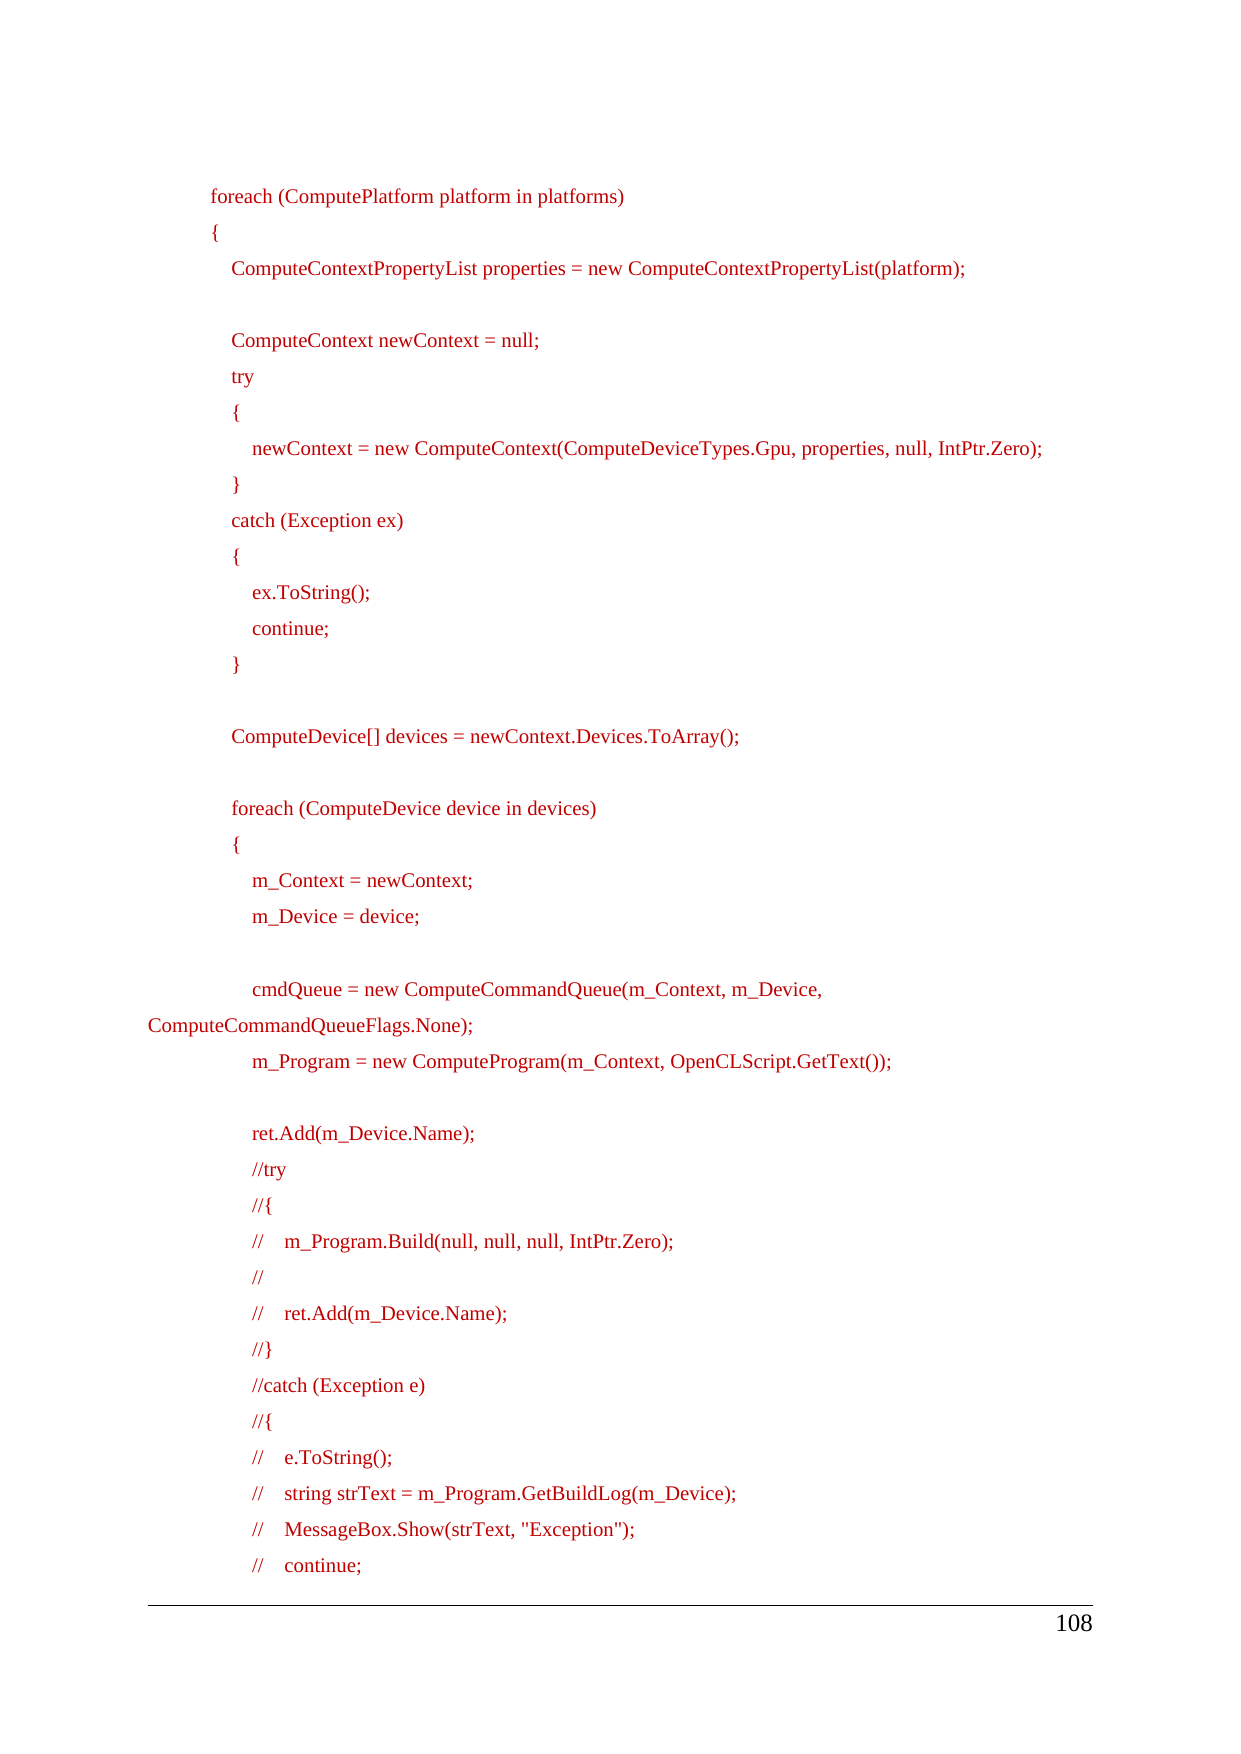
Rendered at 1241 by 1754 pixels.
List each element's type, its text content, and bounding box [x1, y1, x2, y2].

text //try [148, 1157, 1093, 1181]
text //{ [148, 1409, 1093, 1433]
text // continue; [148, 1553, 1093, 1577]
text //{ [148, 1193, 1093, 1217]
text { [148, 400, 1093, 424]
text newContext = new ComputeContext(ComputeDeviceTypes.Gpu, properties, null, IntPtr.Zero); [148, 436, 1093, 460]
text ComputeDevice[] devices = newContext.Devices.ToArray(); [148, 724, 1093, 748]
text { [148, 544, 1093, 568]
text // e.ToString(); [148, 1445, 1093, 1469]
text ex.ToString(); [148, 580, 1093, 604]
text { [148, 832, 1093, 856]
text // MessageBox.Show(strText, "Exception"); [148, 1517, 1093, 1541]
text m_Device = device; [148, 904, 1093, 928]
text continue; [148, 616, 1093, 640]
text // m_Program.Build(null, null, null, IntPtr.Zero); [148, 1229, 1093, 1253]
text ComputeContextPropertyList properties = new ComputeContextPropertyList(platform); [148, 256, 1093, 280]
text foreach (ComputePlatform platform in platforms) [148, 184, 1093, 208]
text m_Program = new ComputeProgram(m_Context, OpenCLScript.GetText()); [148, 1049, 1093, 1073]
text ret.Add(m_Device.Name); [148, 1121, 1093, 1145]
text ComputeContext newContext = null; [148, 328, 1093, 352]
text //} [148, 1337, 1093, 1361]
text m_Context = newContext; [148, 868, 1093, 892]
text foreach (ComputeDevice device in devices) [148, 796, 1093, 820]
text //catch (Exception e) [148, 1373, 1093, 1397]
text cmdQueue = new ComputeCommandQueue(m_Context, m_Device, ComputeCommandQueueFlags.None); [148, 977, 1093, 1037]
text } [148, 472, 1093, 496]
text // [148, 1265, 1093, 1289]
text // string strText = m_Program.GetBuildLog(m_Device); [148, 1481, 1093, 1505]
text { [148, 220, 1093, 244]
text try [148, 364, 1093, 388]
text catch (Exception ex) [148, 508, 1093, 532]
text // ret.Add(m_Device.Name); [148, 1301, 1093, 1325]
text } [148, 652, 1093, 676]
